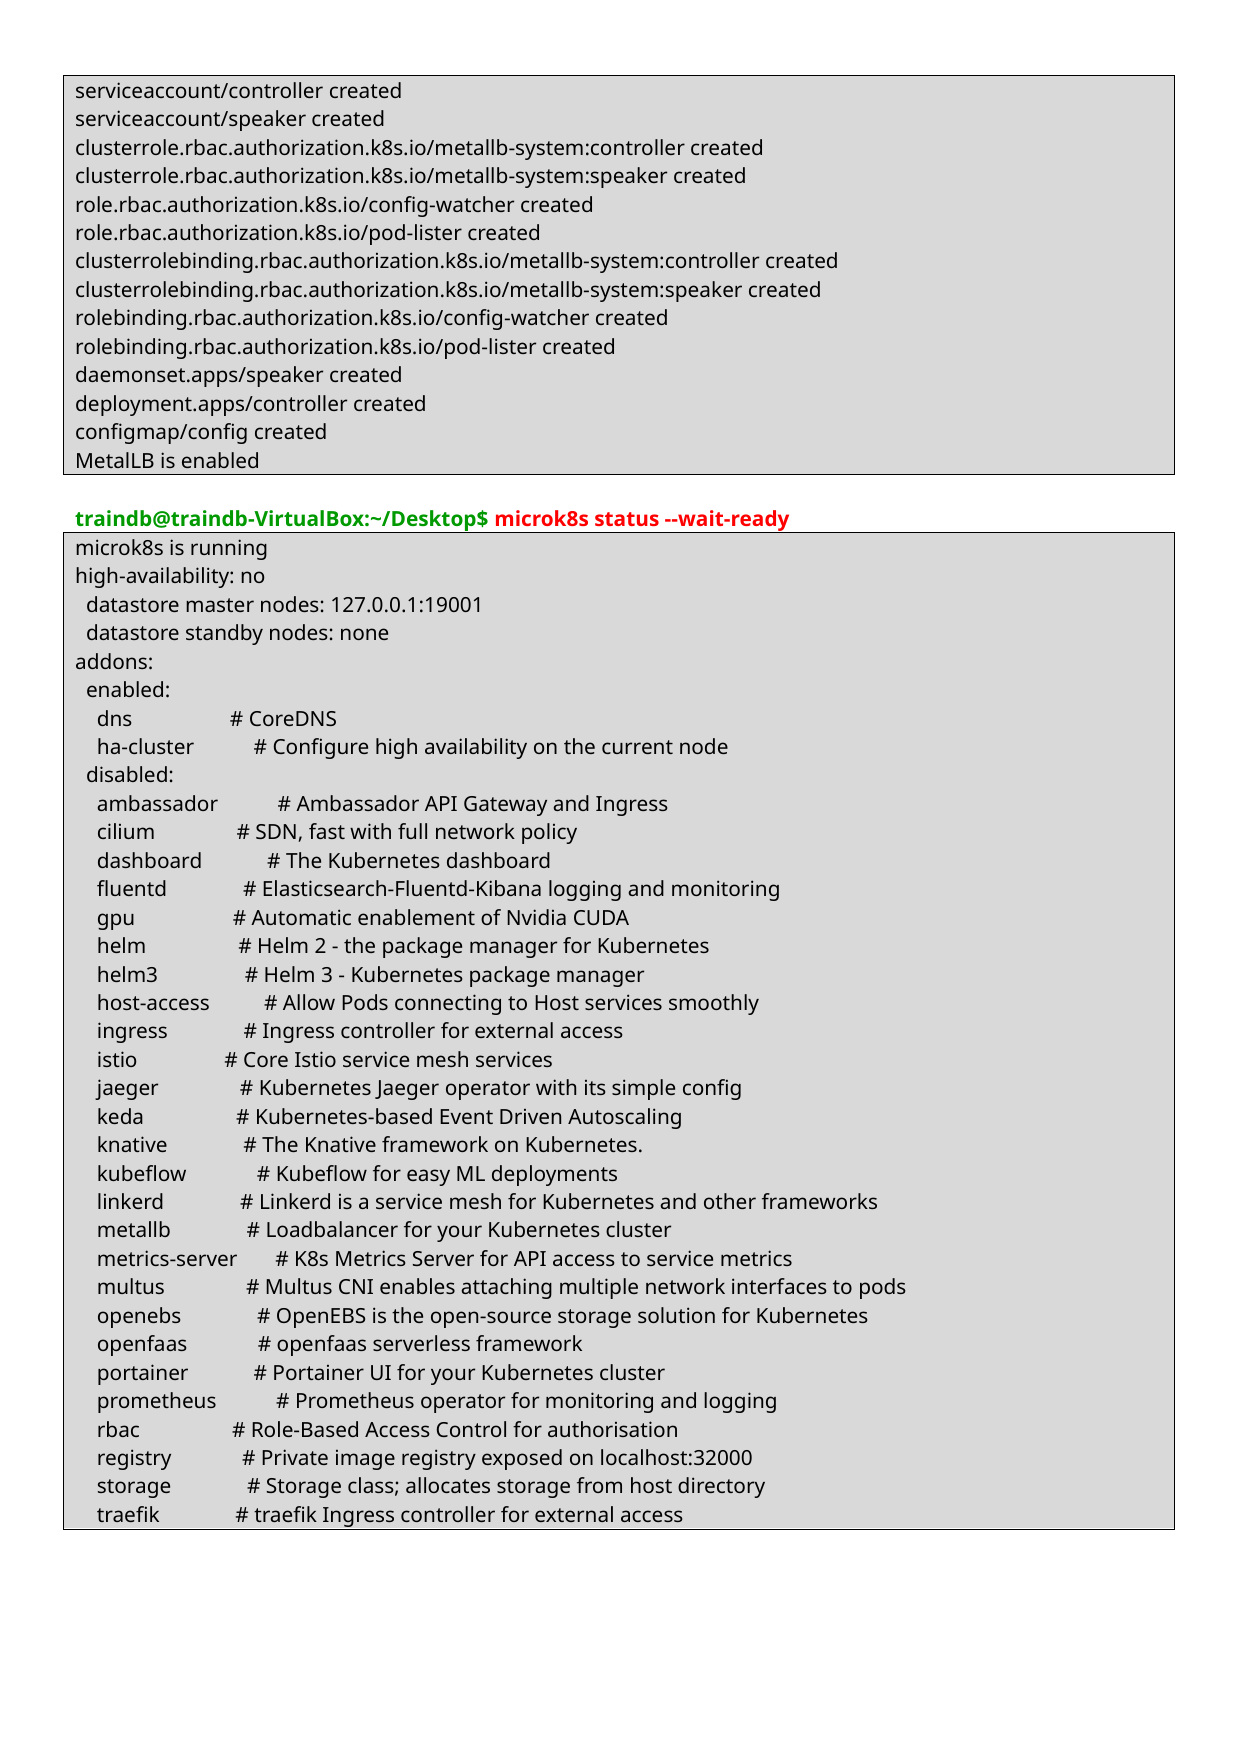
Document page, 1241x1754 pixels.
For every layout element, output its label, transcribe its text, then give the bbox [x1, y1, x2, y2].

text traindb@traindb-VirtualBox:~/Desktop$ microk8s status --wait-ready [75, 504, 1165, 532]
table_header microk8s is running high-availability: no datastore master nodes: 127.0.0.1:19001 datastore standby nodes: none addons: enabled: dns # CoreDNS ha-cluster # Configure high availability on the current node disabled: ambassador # Ambassador API Gateway and Ingress cilium # SDN, fast with full network policy dashboard # The Kubernetes dashboard fluentd # Elasticsearch-Fluentd-Kibana logging and monitoring gpu # Automatic enablement of Nvidia CUDA helm # Helm 2 - the package manager for Kubernetes helm3 # Helm 3 - Kubernetes package manager host-access # Allow Pods connecting to Host services smoothly ingress # Ingress controller for external access istio # Core Istio service mesh services jaeger # Kubernetes Jaeger operator with its simple config keda # Kubernetes-based Event Driven Autoscaling knative # The Knative framework on Kubernetes. kubeflow # Kubeflow for easy ML deployments linkerd # Linkerd is a service mesh for Kubernetes and other frameworks metallb # Loadbalancer for your Kubernetes cluster metrics-server # K8s Metrics Server for API access to service metrics multus # Multus CNI enables attaching multiple network interfaces to pods openebs # OpenEBS is the open-source storage solution for Kubernetes openfaas # openfaas serverless framework portainer # Portainer UI for your Kubernetes cluster prometheus # Prometheus operator for monitoring and logging rbac # Role-Based Access Control for authorisation registry # Private image registry exposed on localhost:32000 storage # Storage class; allocates storage from host directory traefik # traefik Ingress controller for external access [64, 533, 1174, 1528]
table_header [64, 76, 1174, 474]
